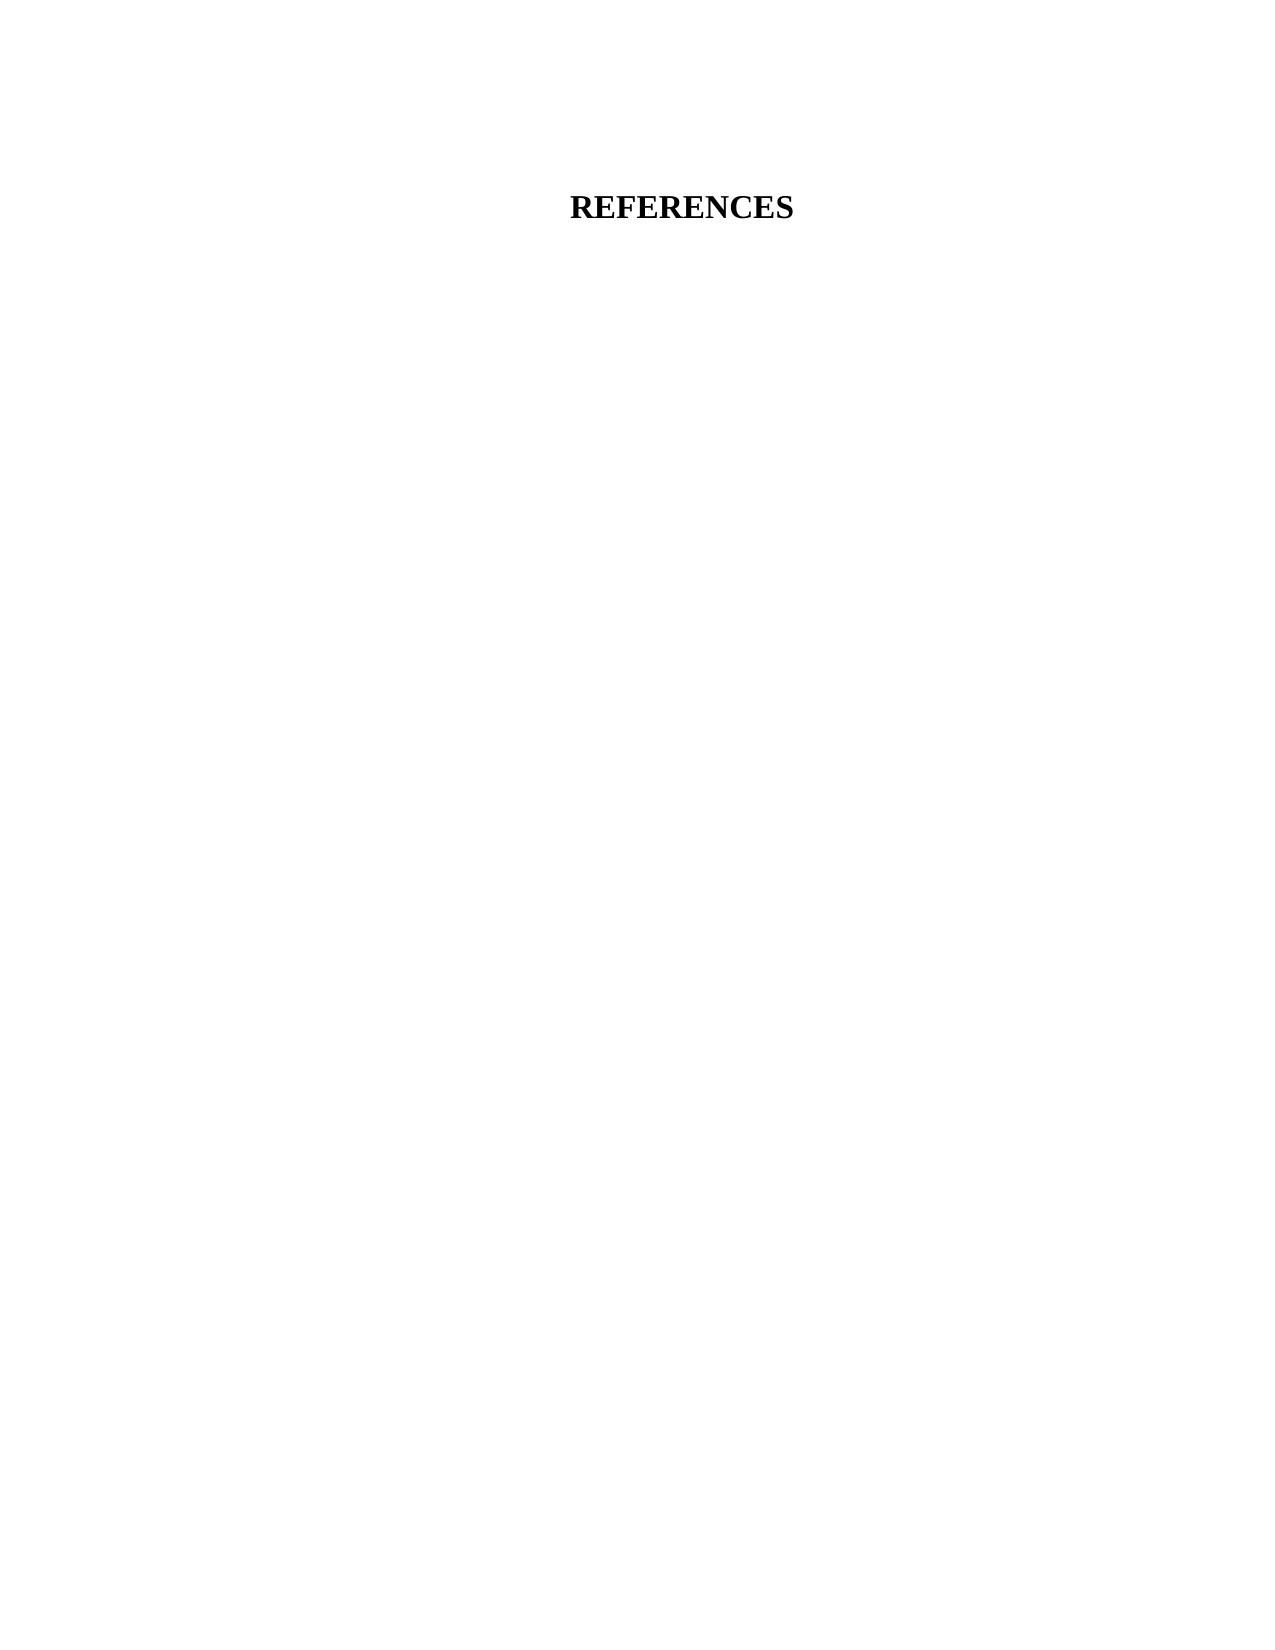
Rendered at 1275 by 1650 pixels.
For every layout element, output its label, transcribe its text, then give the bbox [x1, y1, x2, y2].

text REFERENCES [207, 187, 1157, 226]
